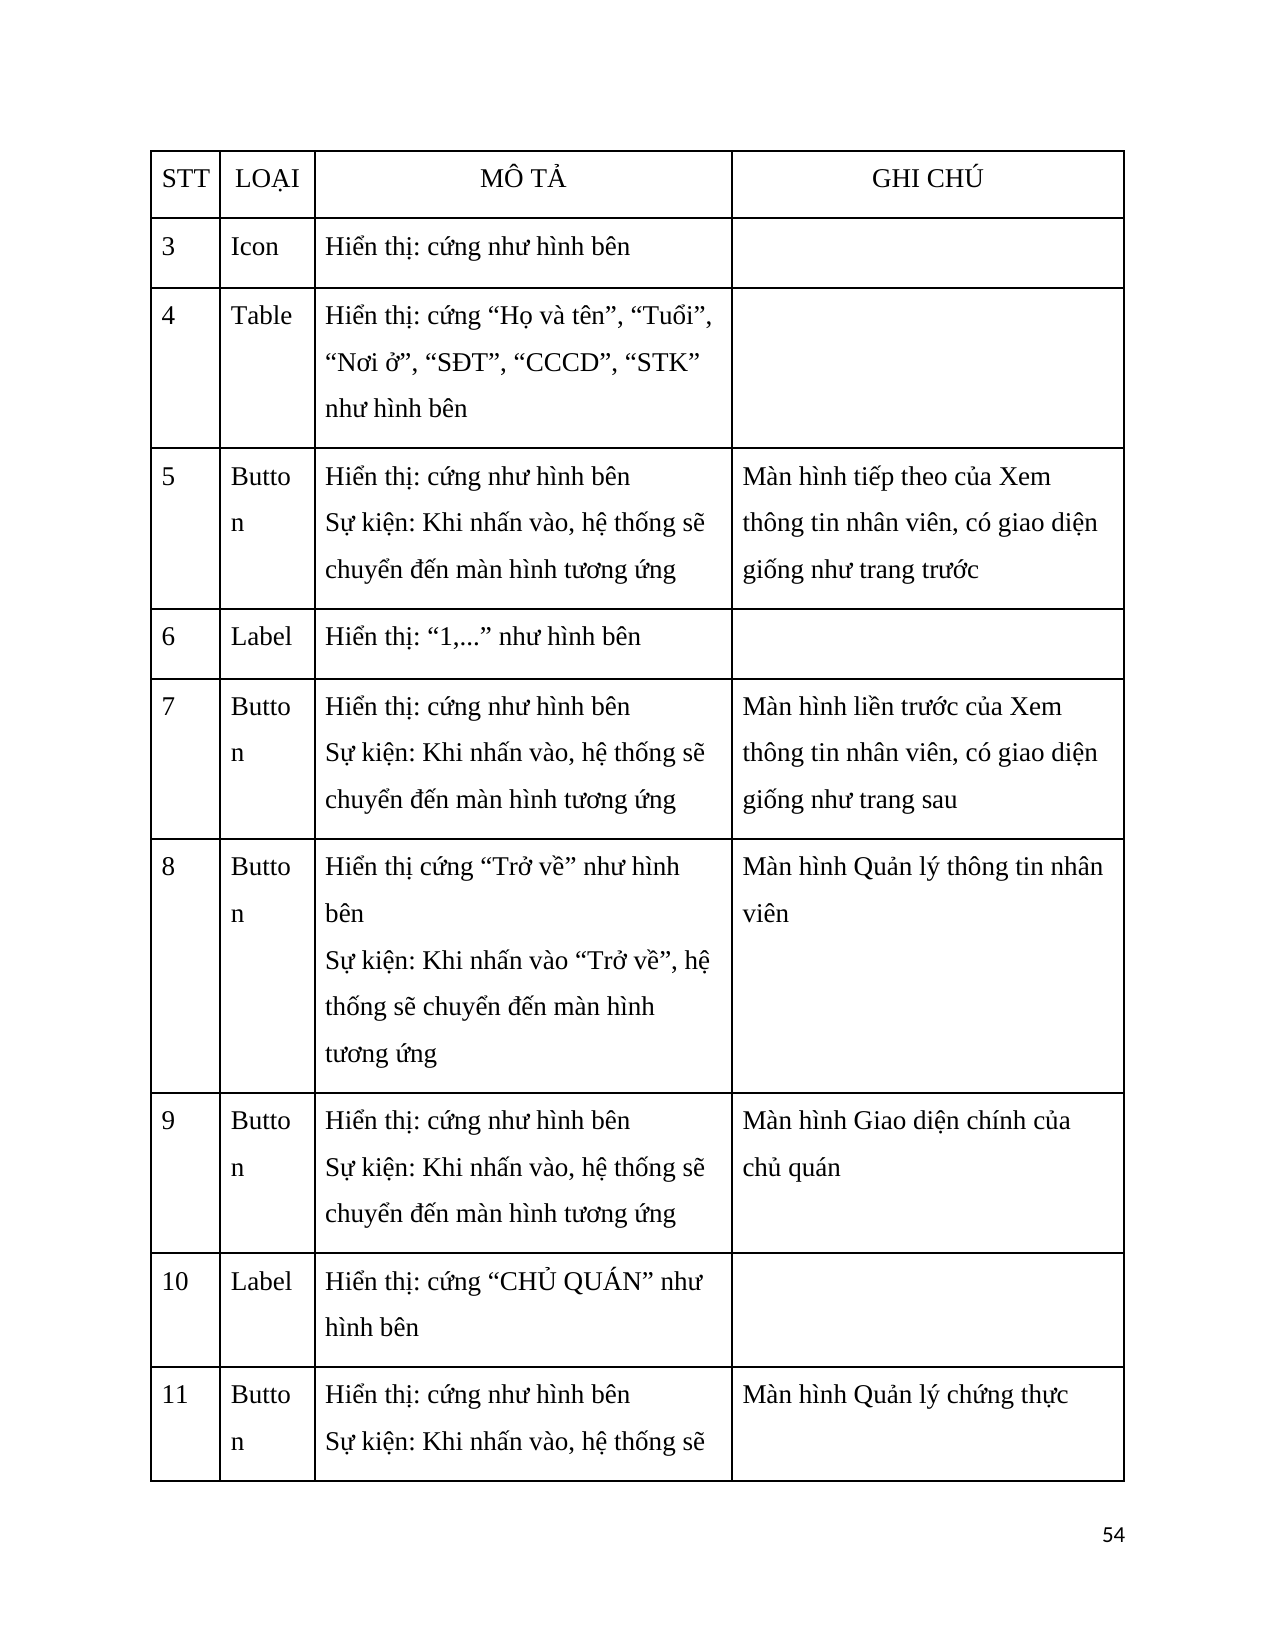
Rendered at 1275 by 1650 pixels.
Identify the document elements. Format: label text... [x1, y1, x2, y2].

table_cell [733, 610, 1123, 677]
table_cell Hiển thị: cứng như hình bên [316, 219, 731, 287]
table_cell Hiển thị: cứng “CHỦ QUÁN” như hình bên [316, 1254, 731, 1366]
table_cell [733, 219, 1123, 287]
table_cell 10 [152, 1254, 219, 1366]
table_cell Màn hình tiếp theo của Xem thông tin nhân viên, có giao diện giống như trang trước [733, 449, 1123, 608]
table_cell 9 [152, 1094, 219, 1252]
table_header STT [152, 152, 219, 217]
table_cell 4 [152, 289, 219, 447]
table_cell Màn hình liền trước của Xem thông tin nhân viên, có giao diện giống như trang sau [733, 680, 1123, 838]
table_header MÔ TẢ [316, 152, 731, 217]
table_cell Màn hình Quản lý chứng thực [733, 1368, 1123, 1480]
table_cell Button [221, 449, 314, 608]
table_cell 6 [152, 610, 219, 677]
table_cell Màn hình Quản lý thông tin nhân viên [733, 840, 1123, 1092]
table_cell Button [221, 680, 314, 838]
table_cell [733, 289, 1123, 447]
table_cell [733, 1254, 1123, 1366]
table_cell Hiển thị: “1,...” như hình bên [316, 610, 731, 677]
table_cell 5 [152, 449, 219, 608]
table_cell 7 [152, 680, 219, 838]
table_cell Label [221, 1254, 314, 1366]
table_cell Label [221, 610, 314, 677]
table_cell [316, 449, 731, 608]
table_header GHI CHÚ [733, 152, 1123, 217]
table_cell 8 [152, 840, 219, 1092]
table_cell Button [221, 840, 314, 1092]
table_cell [316, 1368, 731, 1480]
table_cell Table [221, 289, 314, 447]
table_cell 11 [152, 1368, 219, 1480]
table_cell Hiển thị cứng “Trở về” như hình bên Sự kiện: Khi nhấn vào “Trở về”, hệ thống sẽ chuyển đến màn hình tương ứng [316, 840, 731, 1092]
table_cell Hiển thị: cứng như hình bên Sự kiện: Khi nhấn vào, hệ thống sẽ chuyển đến màn hình tương ứng [316, 1094, 731, 1252]
table_cell Icon [221, 219, 314, 287]
table_cell Button [221, 1368, 314, 1480]
table_cell Hiển thị: cứng như hình bên Sự kiện: Khi nhấn vào, hệ thống sẽ chuyển đến màn hình tương ứng [316, 680, 731, 838]
table_cell Button [221, 1094, 314, 1252]
table_cell Màn hình Giao diện chính của chủ quán [733, 1094, 1123, 1252]
table_cell 3 [152, 219, 219, 287]
table_header LOẠI [221, 152, 314, 217]
table_cell Hiển thị: cứng “Họ và tên”, “Tuổi”, “Nơi ở”, “SĐT”, “CCCD”, “STK” như hình bên [316, 289, 731, 447]
